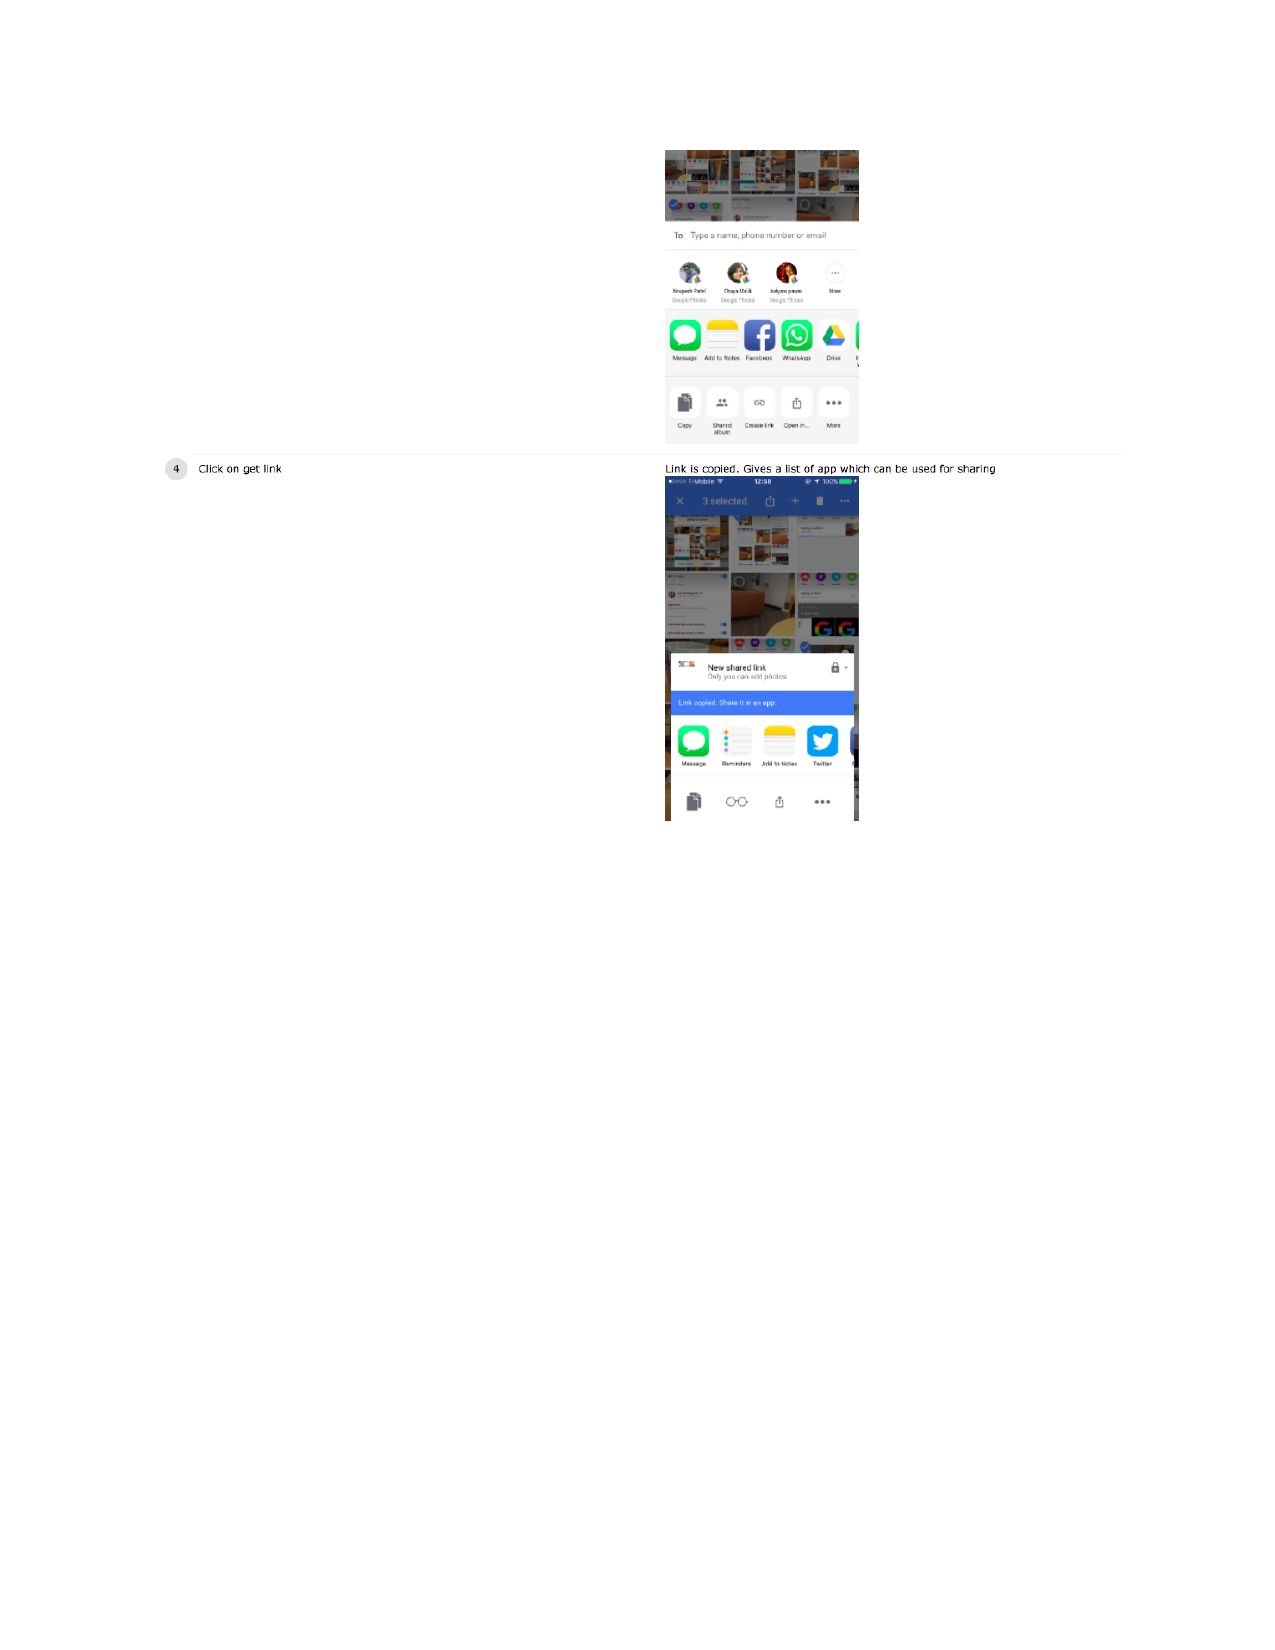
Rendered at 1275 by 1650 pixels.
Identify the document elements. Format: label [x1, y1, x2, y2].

picture [150, 150, 1124, 853]
